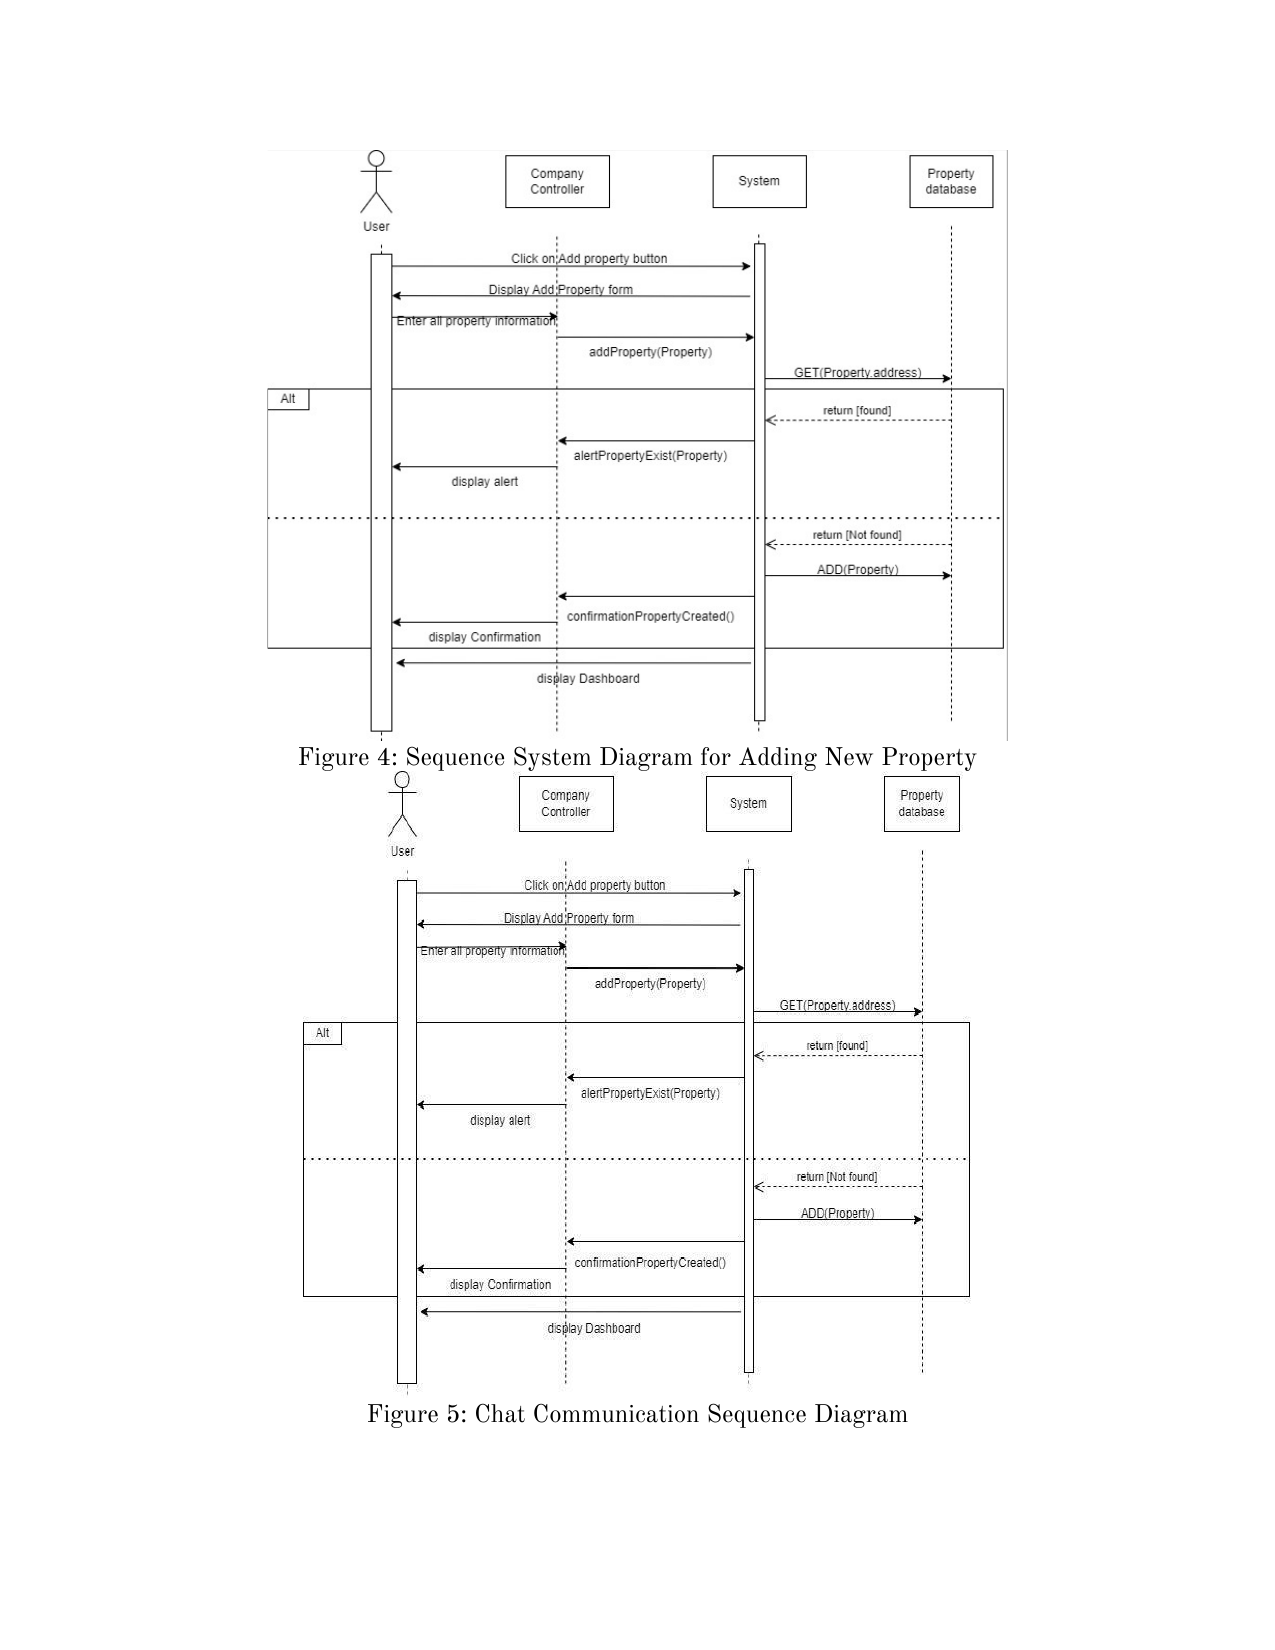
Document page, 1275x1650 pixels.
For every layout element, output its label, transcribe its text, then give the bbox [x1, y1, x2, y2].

picture [303, 771, 972, 1398]
picture [267, 150, 1008, 741]
text Figure 4: Sequence System Diagram for Adding New Property [150, 741, 1125, 772]
text Figure 5: Chat Communication Sequence Diagram [150, 1398, 1125, 1428]
